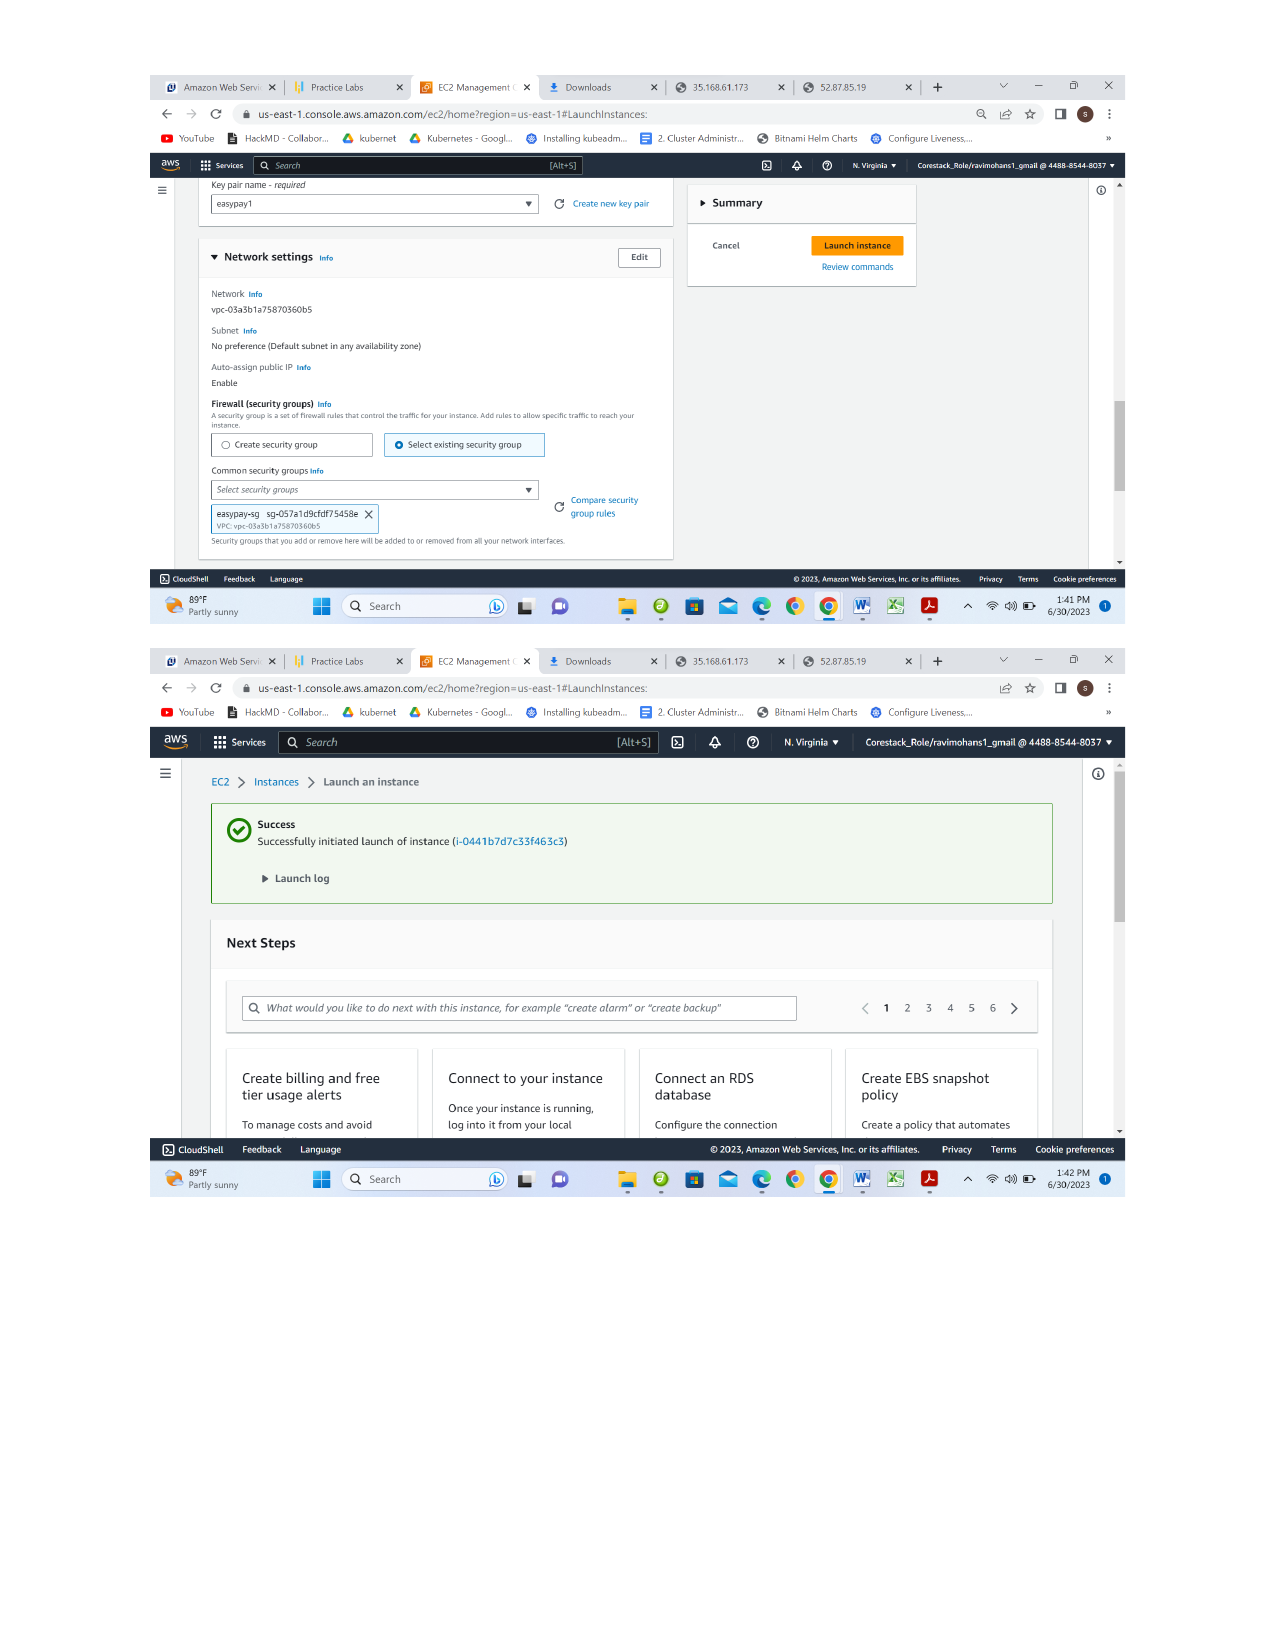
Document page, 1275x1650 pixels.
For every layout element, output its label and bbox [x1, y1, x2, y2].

picture [150, 648, 1125, 1197]
picture [150, 75, 1125, 624]
